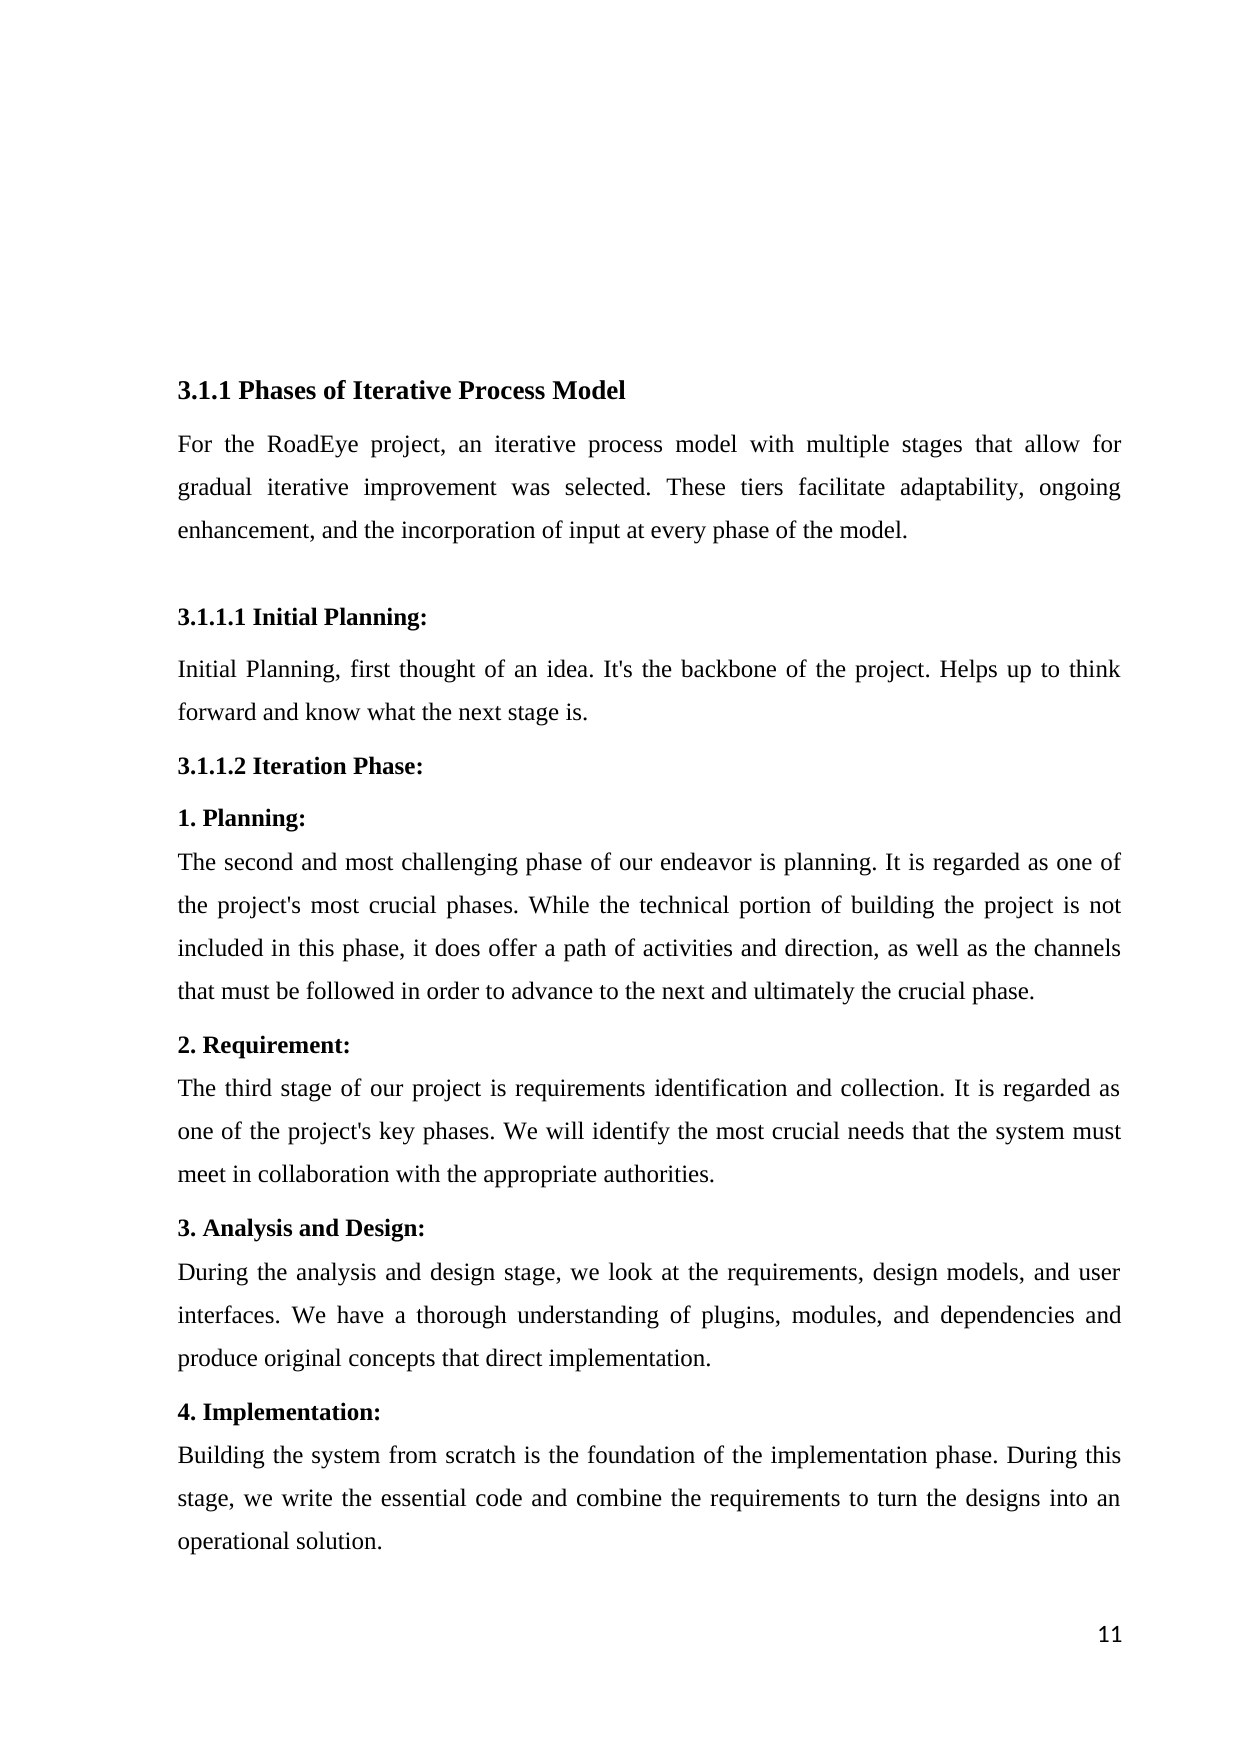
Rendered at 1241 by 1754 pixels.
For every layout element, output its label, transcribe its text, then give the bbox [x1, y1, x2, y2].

text 4. Implementation: [177, 1397, 1122, 1426]
text During the analysis and design stage, we look at the requirements, design models, and user interfaces. We have a thorough understanding of plugins, modules, and dependencies and produce original concepts that direct implementation. [177, 1257, 1122, 1372]
text The third stage of our project is requirements identification and collection. It is regarded as one of the project's key phases. We will identify the most crucial needs that the system must meet in collaboration with the appropriate authorities. [177, 1073, 1122, 1188]
text The second and most challenging phase of our endeavor is planning. It is regarded as one of the project's most crucial phases. While the technical portion of building the project is not included in this phase, it does offer a path of activities and direction, as well as the channels that must be followed in order to advance to the next and ultimately the crucial phase. [177, 847, 1122, 1005]
subtitle 3.1.1.1 Initial Planning: [177, 602, 1122, 631]
text 2. Requirement: [177, 1030, 1122, 1059]
text 1. Planning: [177, 803, 1122, 832]
subtitle 3.1.1.2 Iteration Phase: [177, 751, 1122, 780]
text Building the system from scratch is the foundation of the implementation phase. During this stage, we write the essential code and combine the requirements to turn the designs into an operational solution. [177, 1440, 1122, 1555]
text For the RoadEye project, an iterative process model with multiple stages that allow for gradual iterative improvement was selected. These tiers facilitate adaptability, ongoing enhancement, and the incorporation of input at every phase of the model. [177, 429, 1122, 544]
subtitle 3.1.1 Phases of Iterative Process Model [177, 374, 1122, 405]
text Initial Planning, first thought of an idea. It's the backbone of the project. Helps up to think forward and know what the next stage is. [177, 654, 1122, 726]
text 3. Analysis and Design: [177, 1213, 1122, 1242]
